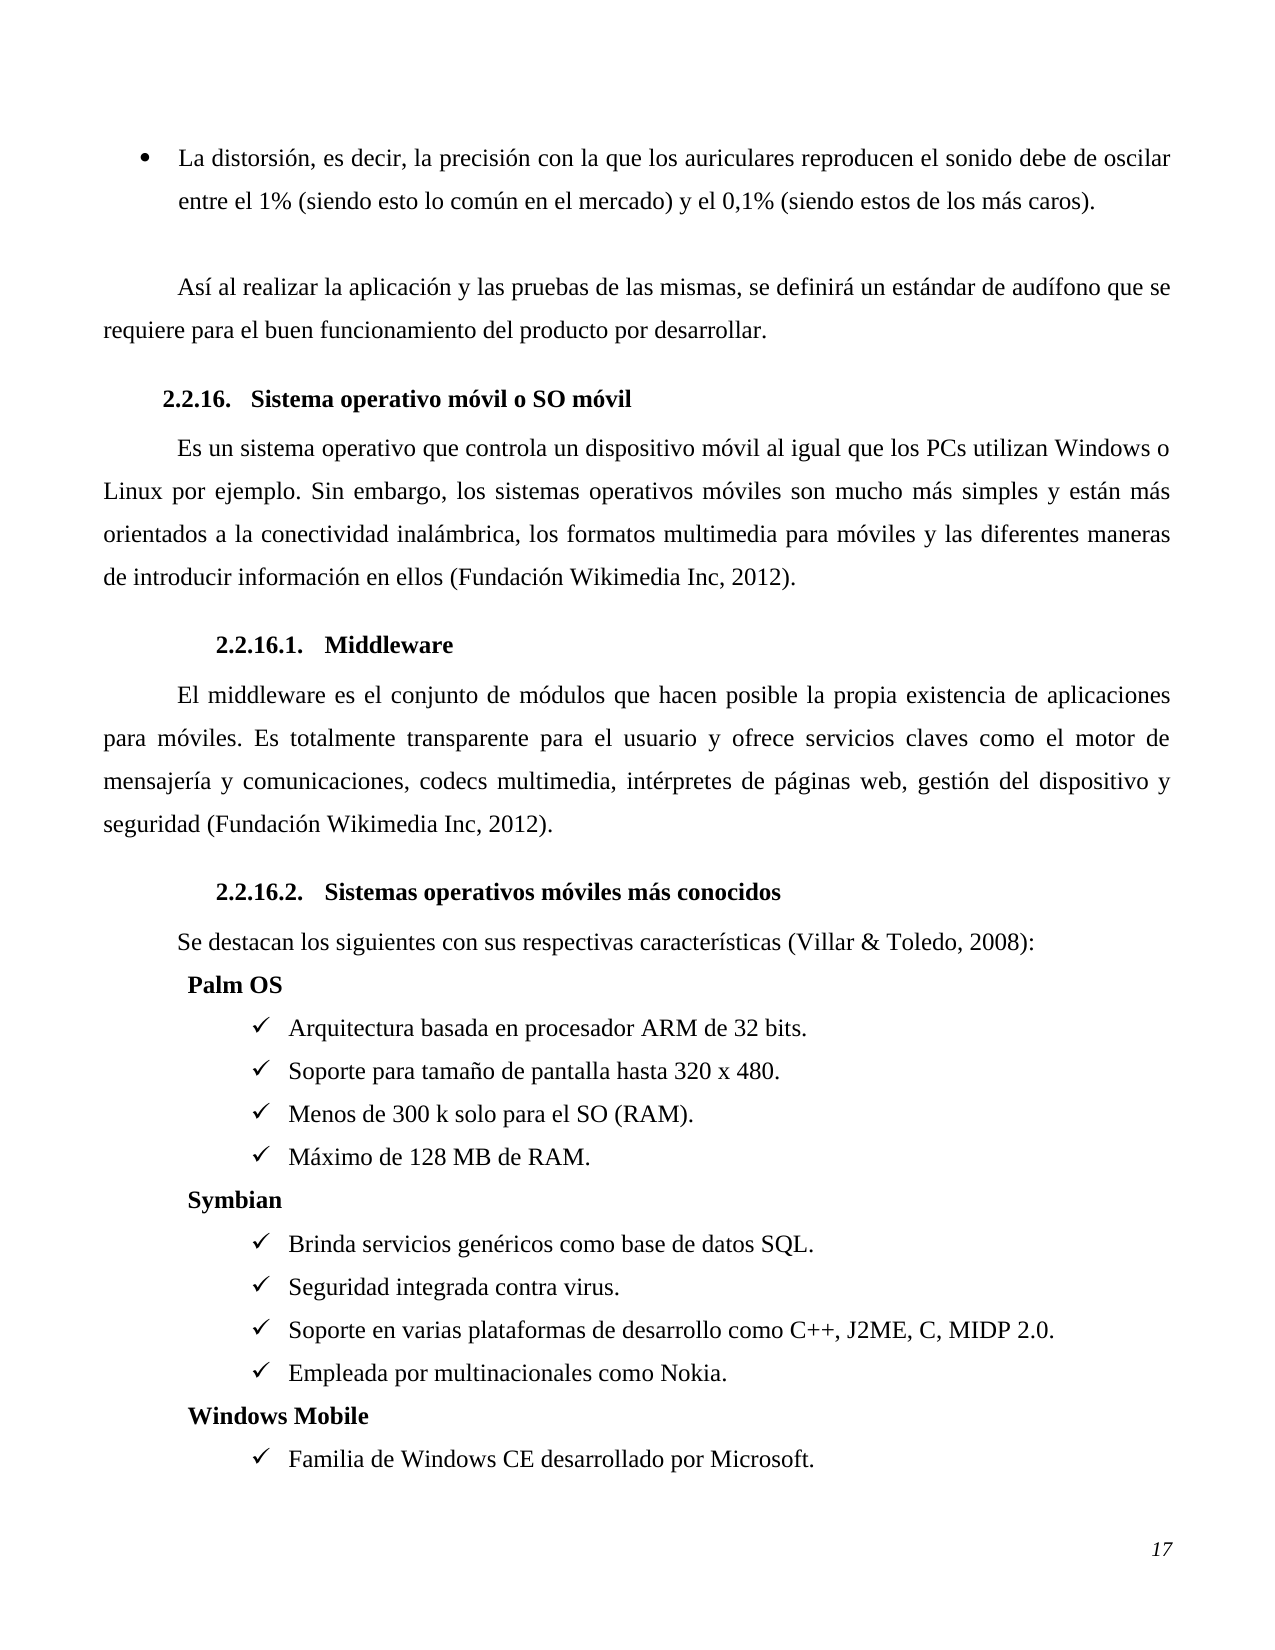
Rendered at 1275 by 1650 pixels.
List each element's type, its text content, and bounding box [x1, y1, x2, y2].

list La distorsión, es decir, la precisión con la que los auriculares reproducen el sonido debe de oscilar entre el 1% (siendo esto lo común en el mercado) y el 0,1% (siendo estos de los más caros). [141, 143, 1172, 215]
list Familia de Windows CE desarrollado por Microsoft. [251, 1444, 1172, 1473]
list Sistemas operativos móviles más conocidos [216, 877, 1172, 906]
list Soporte para tamaño de pantalla hasta 320 x 480. [251, 1056, 1172, 1085]
text Symbian [187, 1186, 1172, 1214]
list Brinda servicios genéricos como base de datos SQL. [251, 1229, 1172, 1257]
text Es un sistema operativo que controla un dispositivo móvil al igual que los PCs utilizan Windows o Linux por ejemplo. Sin embargo, los sistemas operativos móviles son mucho más simples y están más orientados a la conectividad inalámbrica, los formatos multimedia para móviles y las diferentes maneras de introducir información en ellos . [103, 433, 1172, 591]
list Soporte en varias plataformas de desarrollo como C++, J2ME, C, MIDP 2.0. [251, 1315, 1172, 1344]
list Middleware [216, 631, 1172, 659]
text Así al realizar la aplicación y las pruebas de las mismas, se definirá un estándar de audífono que se requiere para el buen funcionamiento del producto por desarrollar. [103, 272, 1172, 344]
list Máximo de 128 MB de RAM. [251, 1142, 1172, 1171]
text Se destacan los siguientes con sus respectivas características : [103, 927, 1172, 956]
list Empleada por multinacionales como Nokia. [251, 1358, 1172, 1387]
list Arquitectura basada en procesador ARM de 32 bits. [251, 1013, 1172, 1042]
list Menos de 300 k solo para el SO (RAM). [251, 1099, 1172, 1128]
text Sistema operativo móvil o SO móvil [162, 384, 1172, 412]
list Seguridad integrada contra virus. [251, 1272, 1172, 1301]
text Palm OS [187, 970, 1172, 999]
text Windows Mobile [187, 1401, 1172, 1430]
text El middleware es el conjunto de módulos que hacen posible la propia existencia de aplicaciones para móviles. Es totalmente transparente para el usuario y ofrece servicios claves como el motor de mensajería y comunicaciones, codecs multimedia, intérpretes de páginas web, gestión del dispositivo y seguridad . [103, 680, 1172, 838]
